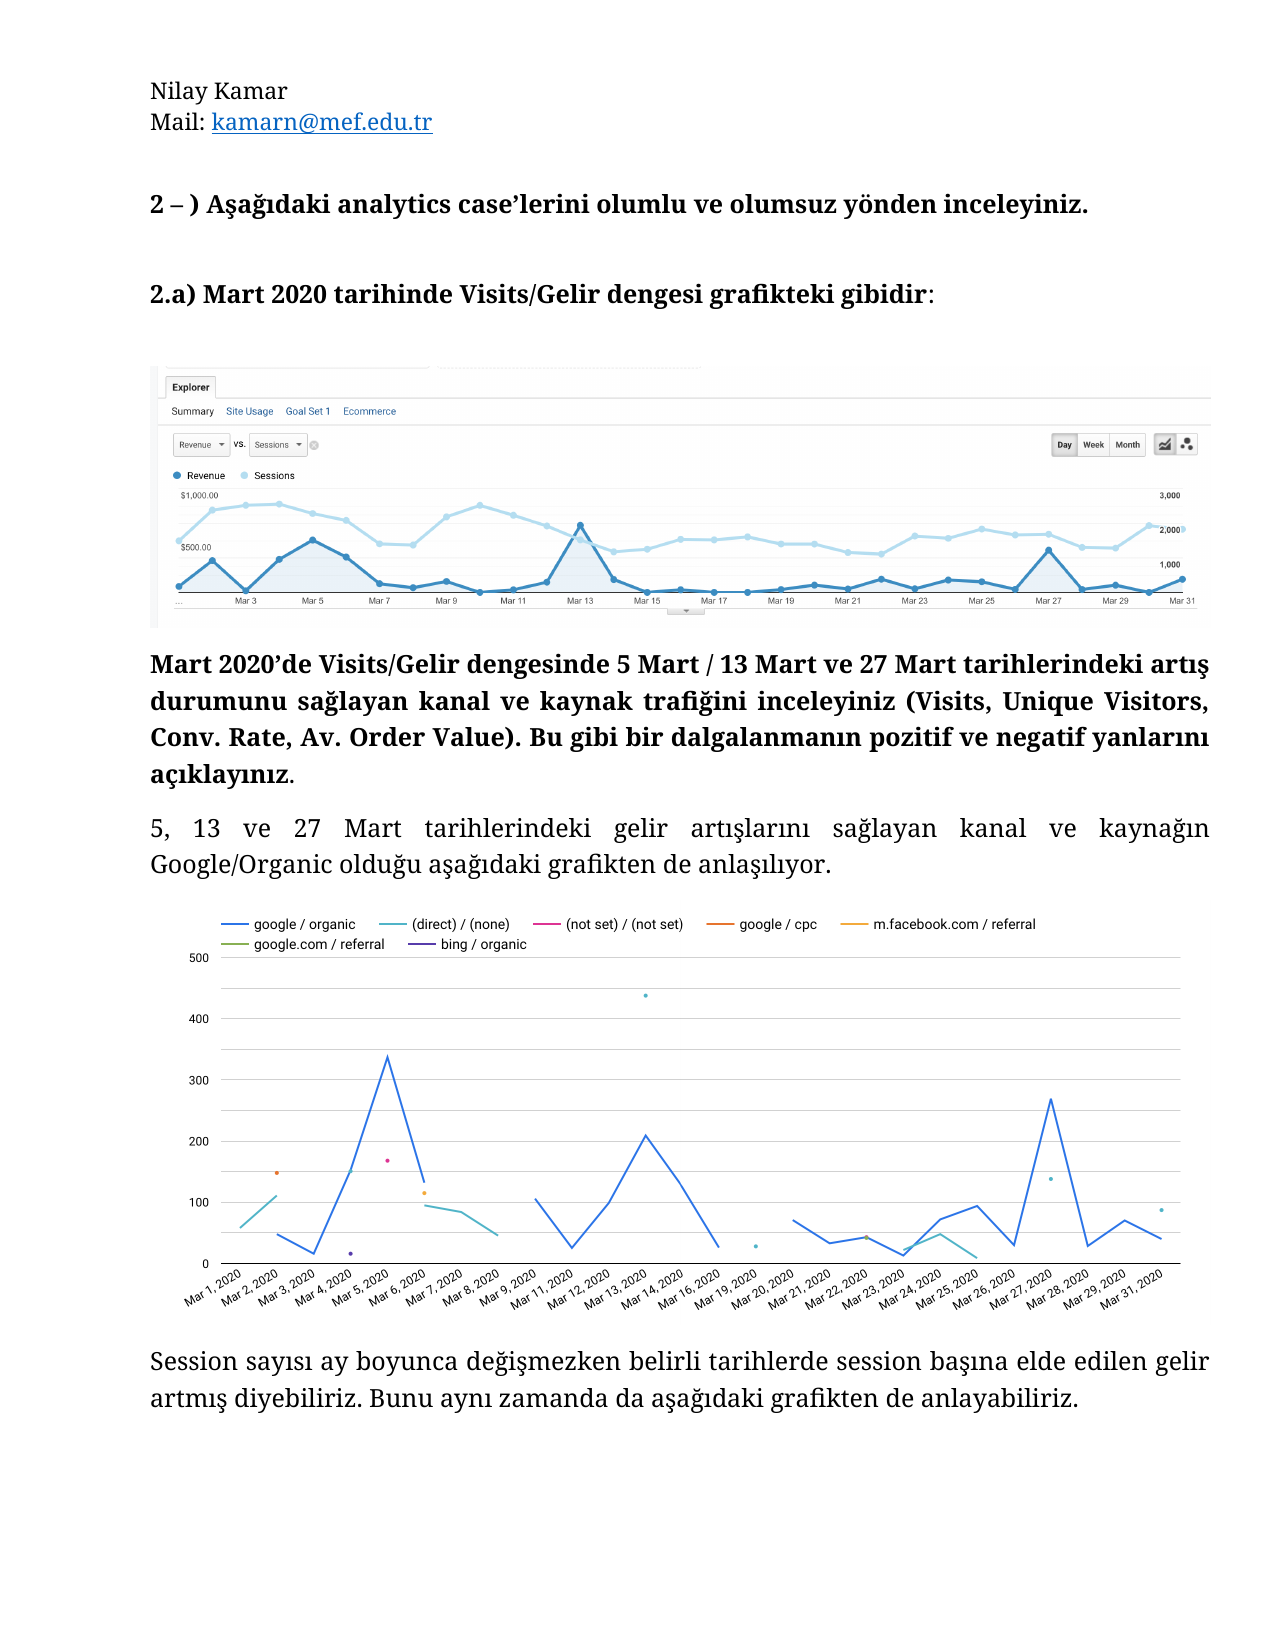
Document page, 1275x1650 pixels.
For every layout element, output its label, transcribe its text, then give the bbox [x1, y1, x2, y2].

text Mart 2020’de Visits/Gelir dengesinde 5 Mart / 13 Mart ve 27 Mart tarihlerindeki artış durumunu sağlayan kanal ve kaynak trafiğini inceleyiniz (Visits, Unique Visitors, Conv. Rate, Av. Order Value). Bu gibi bir dalgalanmanın pozitif ve negatif yanlarını açıklayınız. [150, 646, 1211, 791]
text 2 – ) Aşağıdaki analytics case’lerini olumlu ve olumsuz yönden inceleyiniz. [150, 187, 1211, 221]
picture [150, 900, 1211, 1325]
picture [150, 366, 1211, 628]
text Session sayısı ay boyunca değişmezken belirli tarihlerde session başına elde edilen gelir artmış diyebiliriz. Bunu aynı zamanda da aşağıdaki grafikten de anlayabiliriz. [150, 1344, 1211, 1415]
text 5, 13 ve 27 Mart tarihlerindeki gelir artışlarını sağlayan kanal ve kaynağın Google/Organic olduğu aşağıdaki grafikten de anlaşılıyor. [150, 810, 1211, 881]
text 2.a) Mart 2020 tarihinde Visits/Gelir dengesi grafikteki gibidir: [150, 240, 1211, 311]
